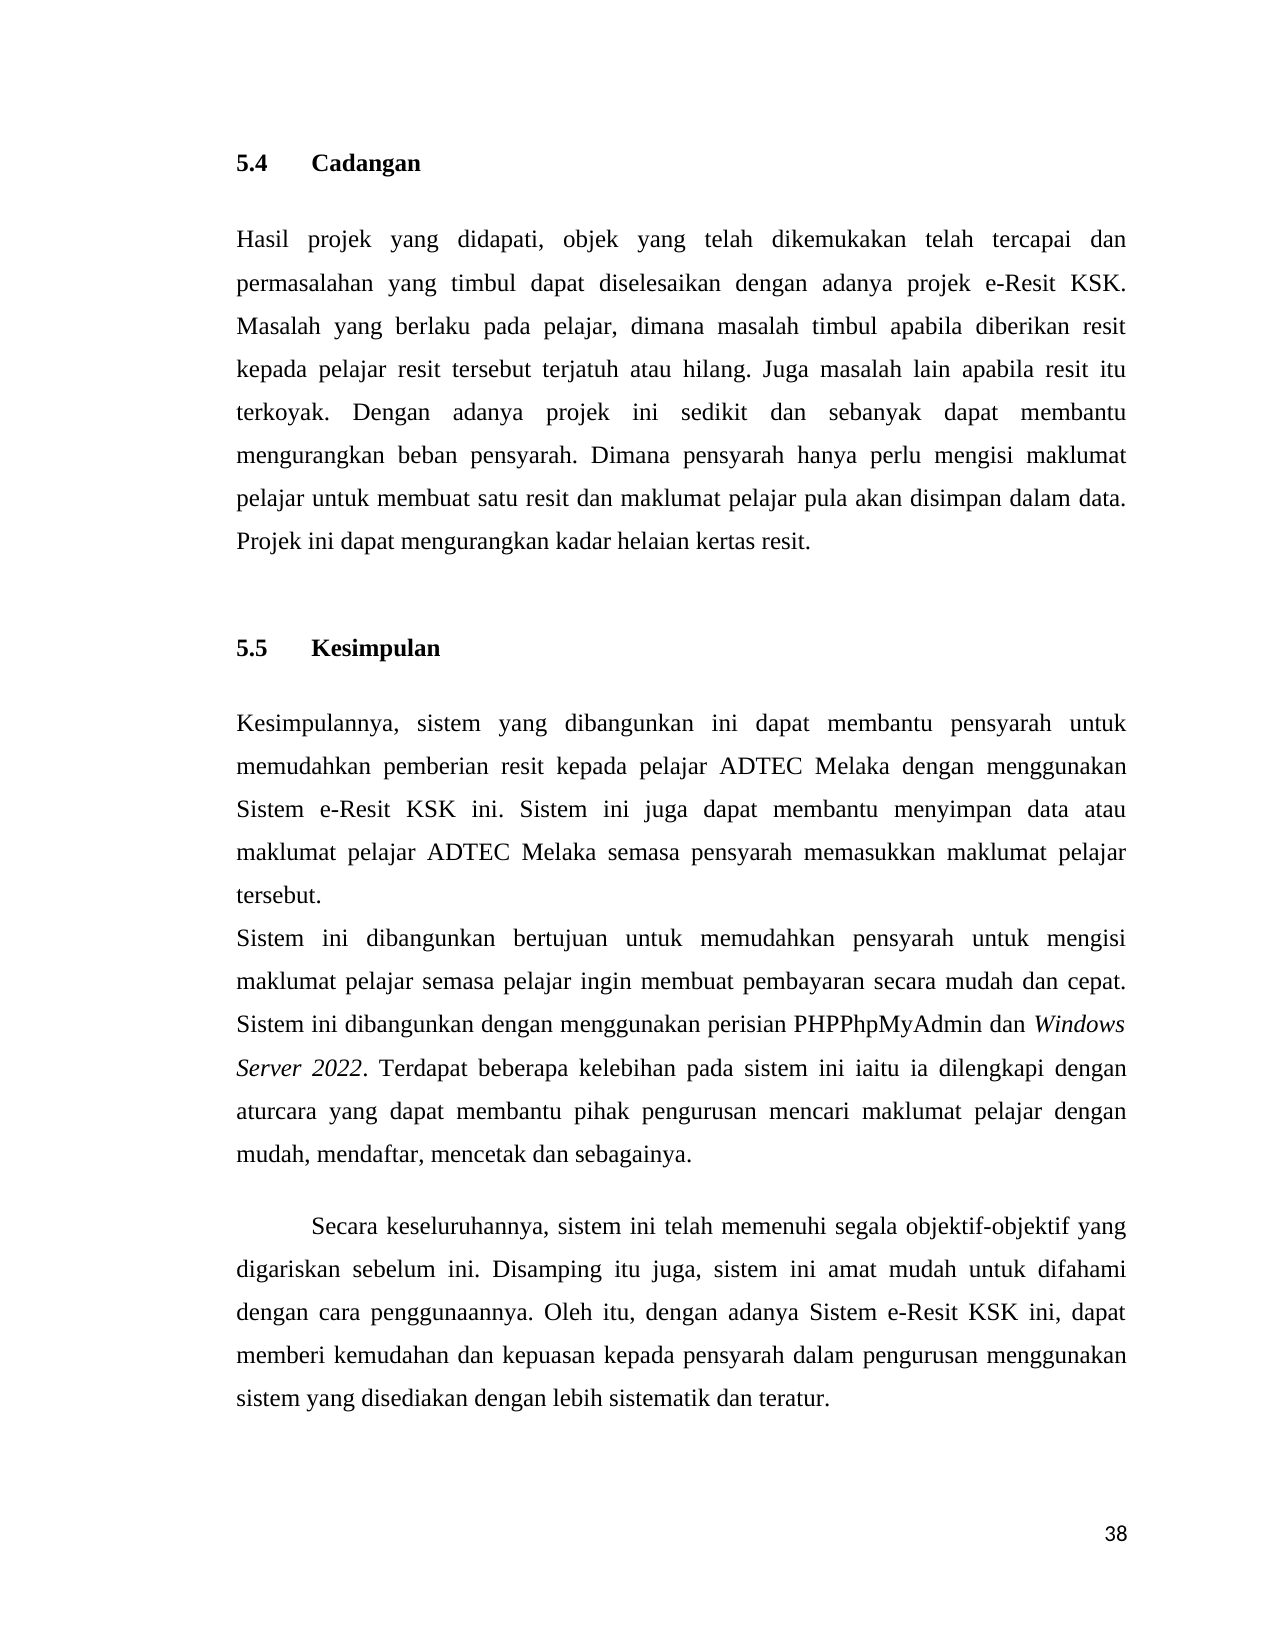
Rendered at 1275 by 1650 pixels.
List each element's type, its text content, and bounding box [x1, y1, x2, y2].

subtitle 5.5 Kesimpulan [236, 633, 1127, 662]
text Sistem ini dibangunkan bertujuan untuk memudahkan pensyarah untuk mengisi maklumat pelajar semasa pelajar ingin membuat pembayaran secara mudah dan cepat. Sistem ini dibangunkan dengan menggunakan perisian PHPPhpMyAdmin dan Windows Server 2022. Terdapat beberapa kelebihan pada sistem ini iaitu ia dilengkapi dengan aturcara yang dapat membantu pihak pengurusan mencari maklumat pelajar dengan mudah, mendaftar, mencetak dan sebagainya. [236, 923, 1127, 1168]
text Kesimpulannya, sistem yang dibangunkan ini dapat membantu pensyarah untuk memudahkan pemberian resit kepada pelajar ADTEC Melaka dengan menggunakan Sistem e-Resit KSK ini. Sistem ini juga dapat membantu menyimpan data atau maklumat pelajar ADTEC Melaka semasa pensyarah memasukkan maklumat pelajar tersebut. [236, 708, 1127, 909]
text Secara keseluruhannya, sistem ini telah memenuhi segala objektif-objektif yang digariskan sebelum ini. Disamping itu juga, sistem ini amat mudah untuk difahami dengan cara penggunaannya. Oleh itu, dengan adanya Sistem e-Resit KSK ini, dapat memberi kemudahan dan kepuasan kepada pensyarah dalam pengurusan menggunakan sistem yang disediakan dengan lebih sistematik dan teratur. [236, 1211, 1127, 1412]
text Hasil projek yang didapati, objek yang telah dikemukakan telah tercapai dan permasalahan yang timbul dapat diselesaikan dengan adanya projek e-Resit KSK. Masalah yang berlaku pada pelajar, dimana masalah timbul apabila diberikan resit kepada pelajar resit tersebut terjatuh atau hilang. Juga masalah lain apabila resit itu terkoyak. Dengan adanya projek ini sedikit dan sebanyak dapat membantu mengurangkan beban pensyarah. Dimana pensyarah hanya perlu mengisi maklumat pelajar untuk membuat satu resit dan maklumat pelajar pula akan disimpan dalam data. Projek ini dapat mengurangkan kadar helaian kertas resit. [236, 224, 1127, 555]
subtitle 5.4 Cadangan [236, 148, 1127, 176]
